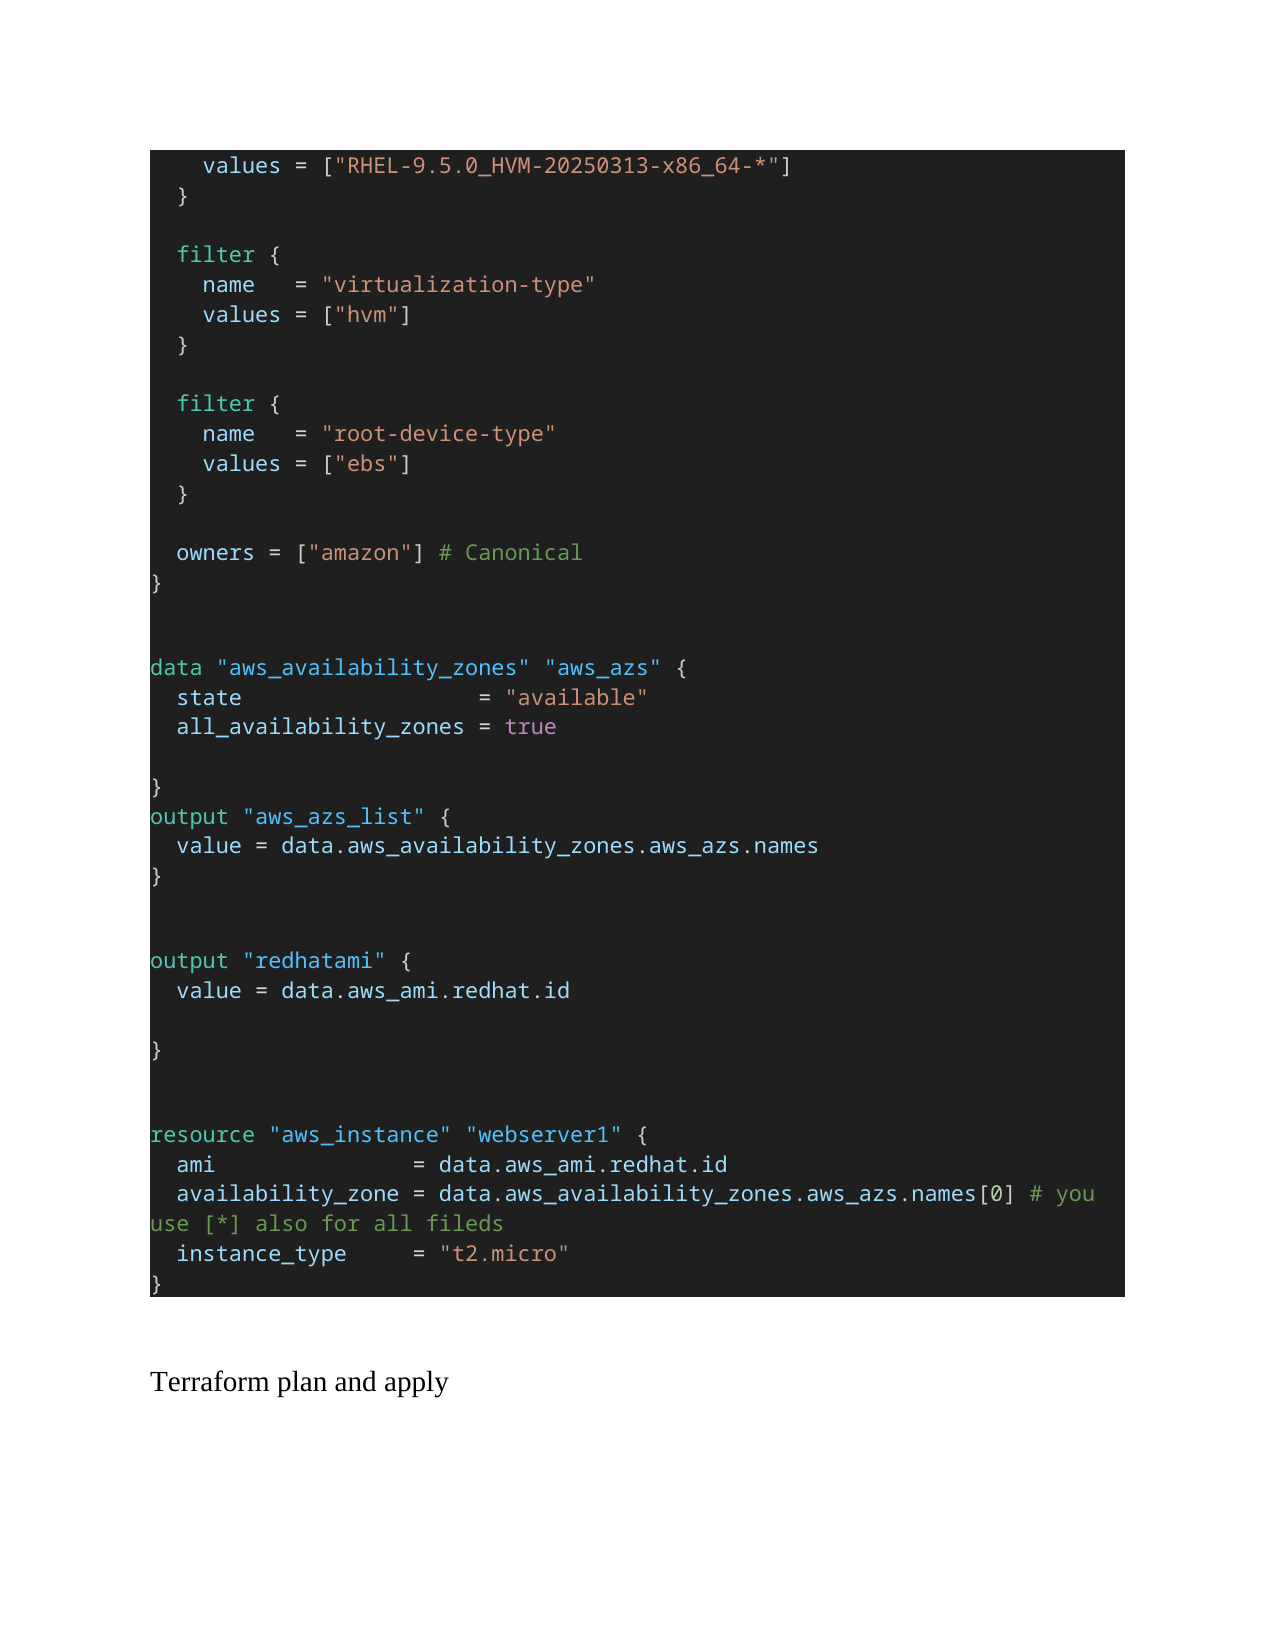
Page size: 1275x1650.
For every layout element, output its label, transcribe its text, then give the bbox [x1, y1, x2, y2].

text Terraform plan and apply [150, 1364, 1125, 1398]
text name = "root-device-type" [150, 418, 1125, 448]
text } [150, 1268, 1125, 1297]
text state = "available" [150, 681, 1125, 711]
text } [150, 860, 1125, 890]
text owners = ["amazon"] # Canonical [150, 537, 1125, 567]
text availability_zone = data.aws_availability_zones.aws_azs.names[0] # you use [*] also for all fileds [150, 1178, 1125, 1238]
text instance_type = "t2.micro" [150, 1238, 1125, 1268]
text filter { [150, 239, 1125, 269]
text } [150, 771, 1125, 801]
text data "aws_availability_zones" "aws_azs" { [150, 652, 1125, 681]
text all_availability_zones = true [150, 711, 1125, 741]
text output "aws_azs_list" { [150, 801, 1125, 830]
text resource "aws_instance" "webserver1" { [150, 1119, 1125, 1148]
text value = data.aws_ami.redhat.id [150, 974, 1125, 1004]
text values = ["RHEL-9.5.0_HVM-20250313-x86_64-*"] [150, 150, 1125, 180]
text name = "virtualization-type" [150, 269, 1125, 299]
text values = ["hvm"] [150, 299, 1125, 329]
text ami = data.aws_ami.redhat.id [150, 1148, 1125, 1178]
text } [150, 567, 1125, 597]
text output "redhatami" { [150, 945, 1125, 974]
text } [150, 1034, 1125, 1064]
text value = data.aws_availability_zones.aws_azs.names [150, 830, 1125, 860]
text filter { [150, 388, 1125, 418]
text } [150, 180, 1125, 209]
text values = ["ebs"] [150, 448, 1125, 478]
text } [150, 478, 1125, 507]
text } [150, 329, 1125, 358]
